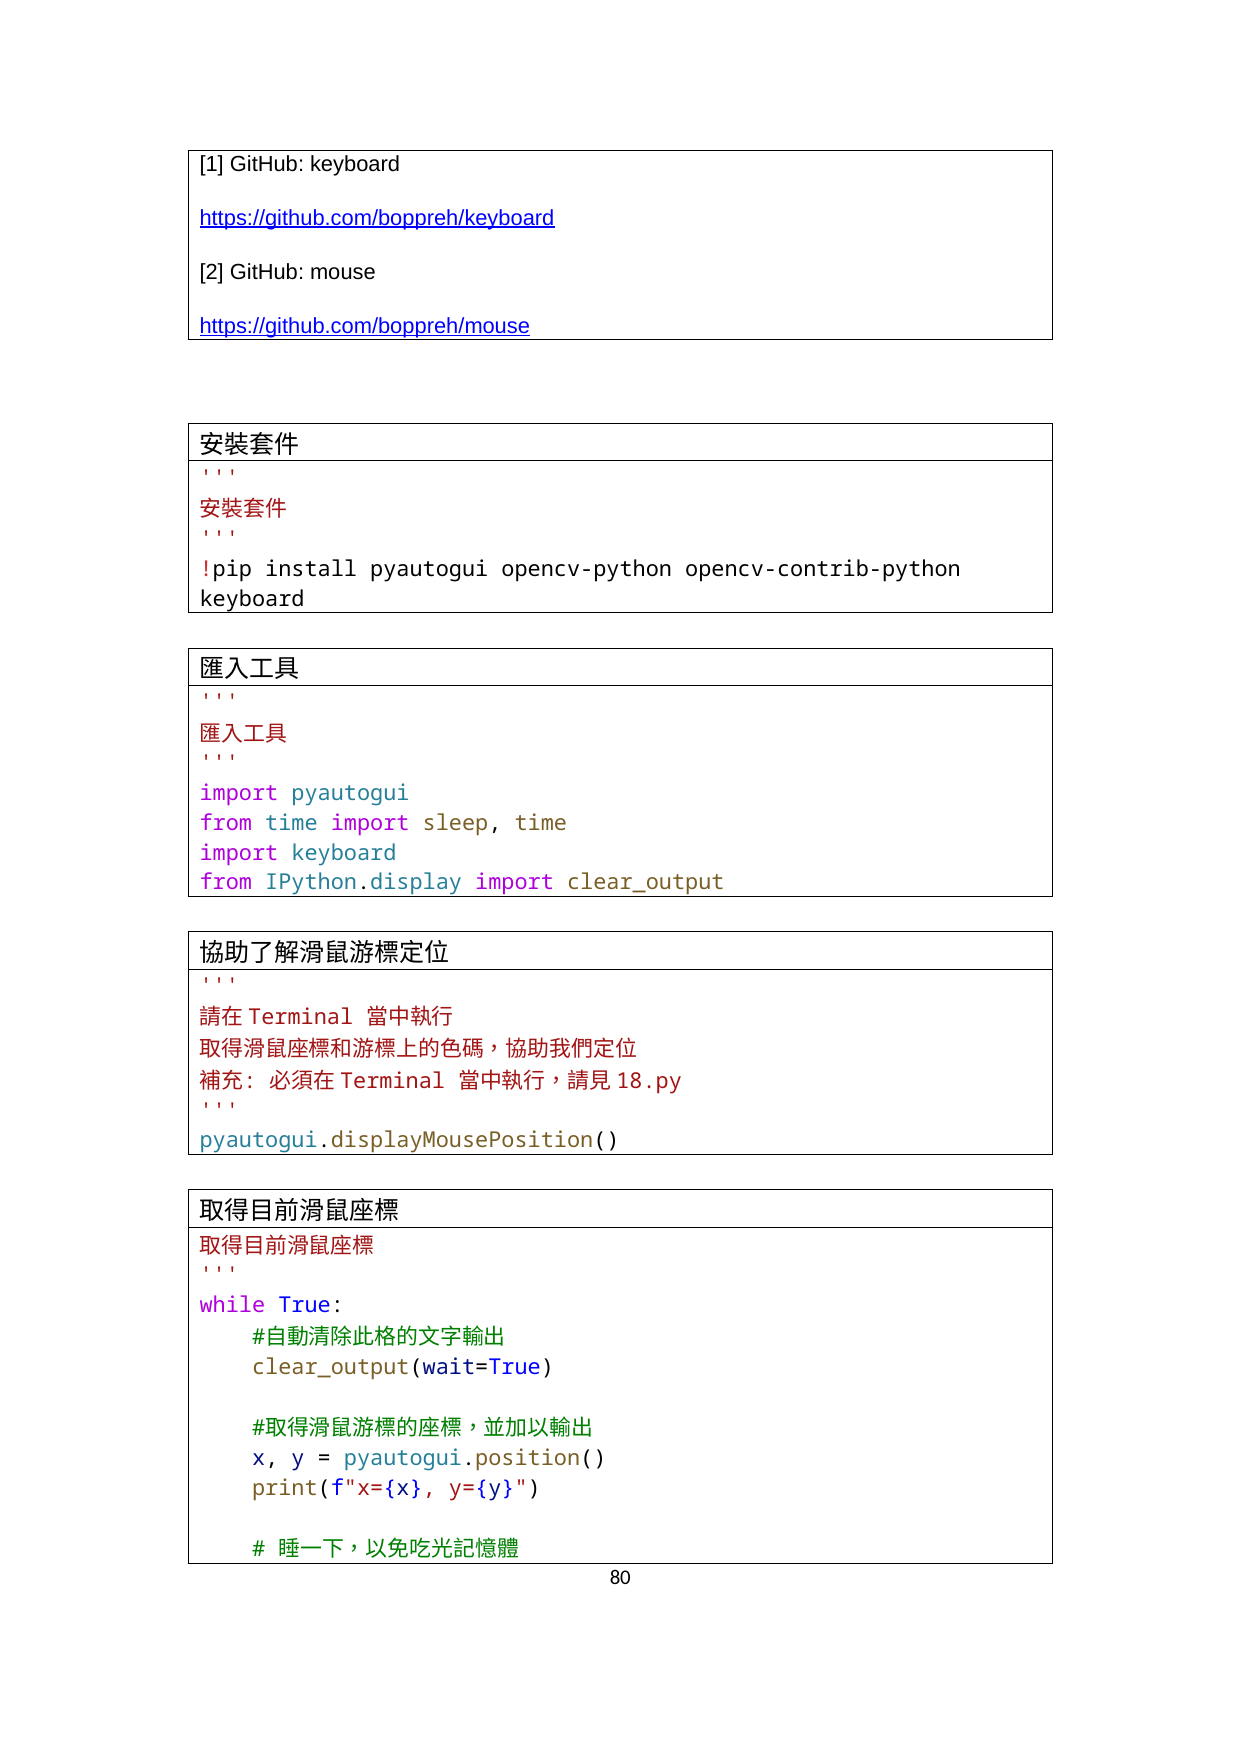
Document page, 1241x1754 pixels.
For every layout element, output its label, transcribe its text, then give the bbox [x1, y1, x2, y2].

table_header 取得目前滑鼠座標 [189, 1190, 1052, 1227]
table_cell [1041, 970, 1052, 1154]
table_cell [1] GitHub: keyboard https://github.com/boppreh/keyboard [2] GitHub: mouse https://github.com/boppreh/mouse [189, 151, 1052, 338]
table_header 匯入工具 [189, 649, 1052, 685]
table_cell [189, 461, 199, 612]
table_header 協助了解滑鼠游標定位 [189, 932, 1052, 968]
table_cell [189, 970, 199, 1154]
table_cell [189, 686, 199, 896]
table_header 安裝套件 [189, 424, 1052, 460]
